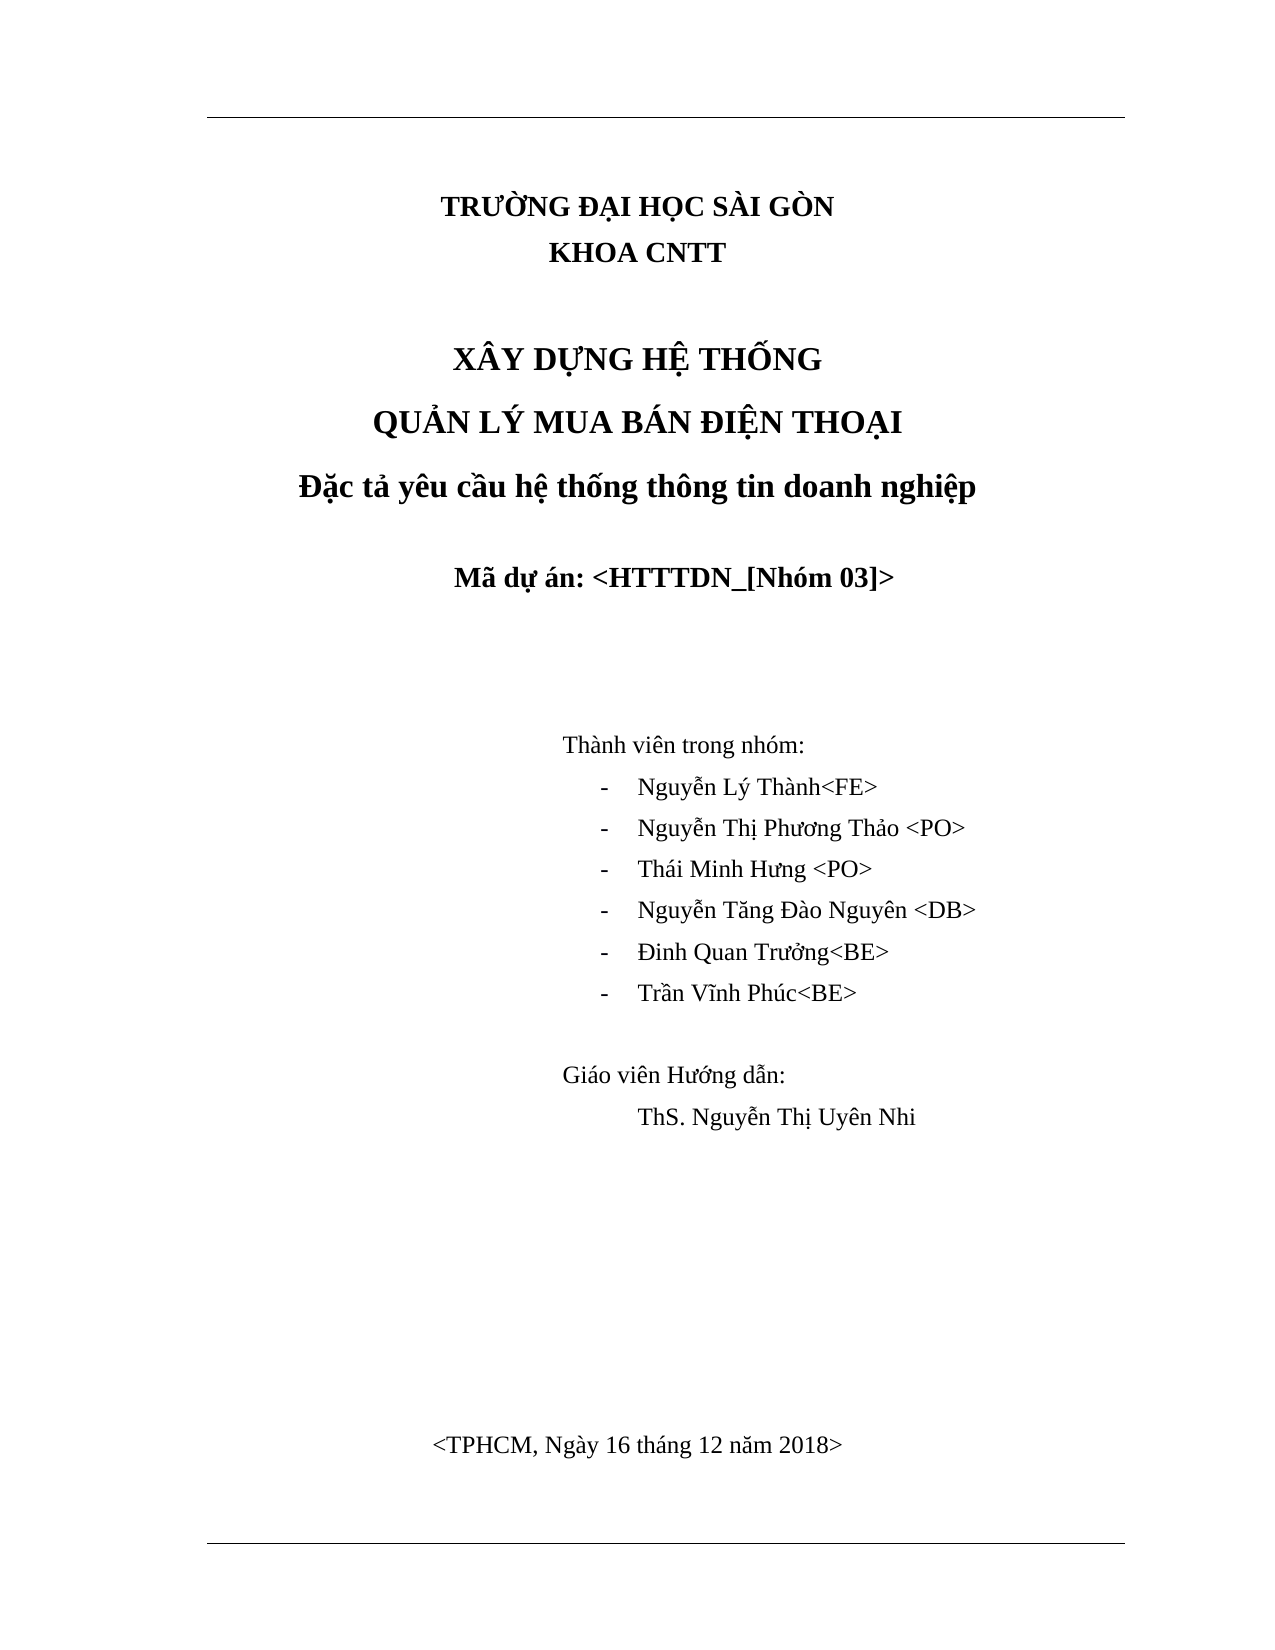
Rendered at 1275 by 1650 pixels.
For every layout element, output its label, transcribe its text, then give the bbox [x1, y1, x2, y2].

list Nguyễn Lý Thành<FE> [600, 772, 1125, 800]
text XÂY DỰNG HỆ THỐNG [150, 339, 1125, 378]
text Đặc tả yêu cầu hệ thống thông tin doanh nghiệp [150, 466, 1125, 504]
text <TPHCM, Ngày 16 tháng 12 năm 2018> [150, 1430, 1125, 1459]
text ThS. Nguyễn Thị Uyên Nhi [562, 1102, 1125, 1170]
text QUẢN LÝ MUA BÁN ĐIỆN THOẠI [150, 403, 1125, 441]
text Thành viên trong nhóm: [562, 730, 1125, 759]
text KHOA CNTT [150, 235, 1125, 268]
text Giáo viên Hướng dẫn: [562, 1060, 1125, 1089]
list Nguyễn Thị Phương Thảo <PO> [600, 813, 1125, 842]
list Nguyễn Tăng Đào Nguyên <DB> [600, 895, 1125, 924]
text TRƯỜNG ĐẠI HỌC SÀI GÒN [150, 189, 1125, 222]
list Đinh Quan Trưởng<BE> [600, 937, 1125, 965]
list Trần Vĩnh Phúc<BE> [600, 978, 1125, 1007]
list Thái Minh Hưng <PO> [600, 854, 1125, 883]
text Mã dự án: <HTTTDN_[Nhóm 03]> [224, 561, 1125, 594]
